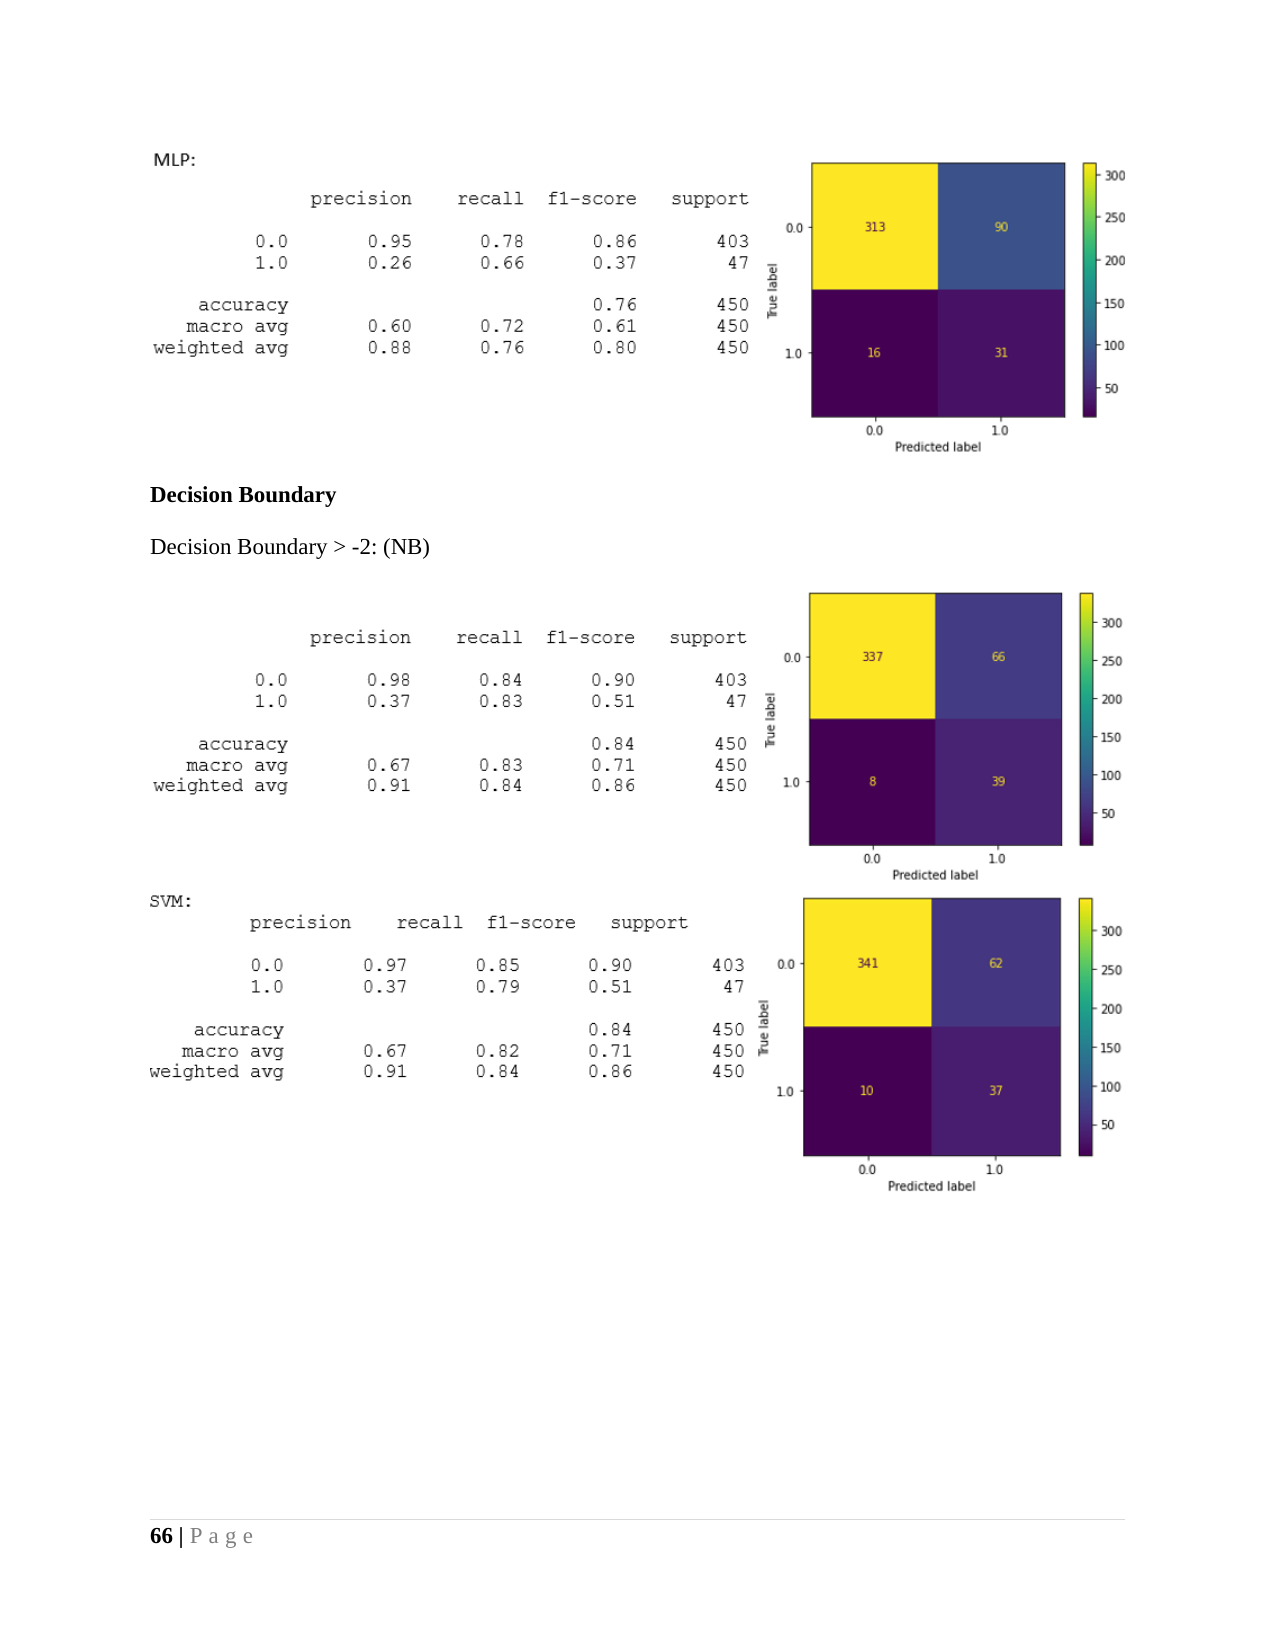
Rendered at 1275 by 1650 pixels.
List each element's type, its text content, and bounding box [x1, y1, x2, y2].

text Decision Boundary > -2: (NB) [150, 533, 1125, 560]
picture [150, 586, 1125, 1199]
text Decision Boundary [150, 481, 1125, 507]
picture [150, 150, 1125, 455]
